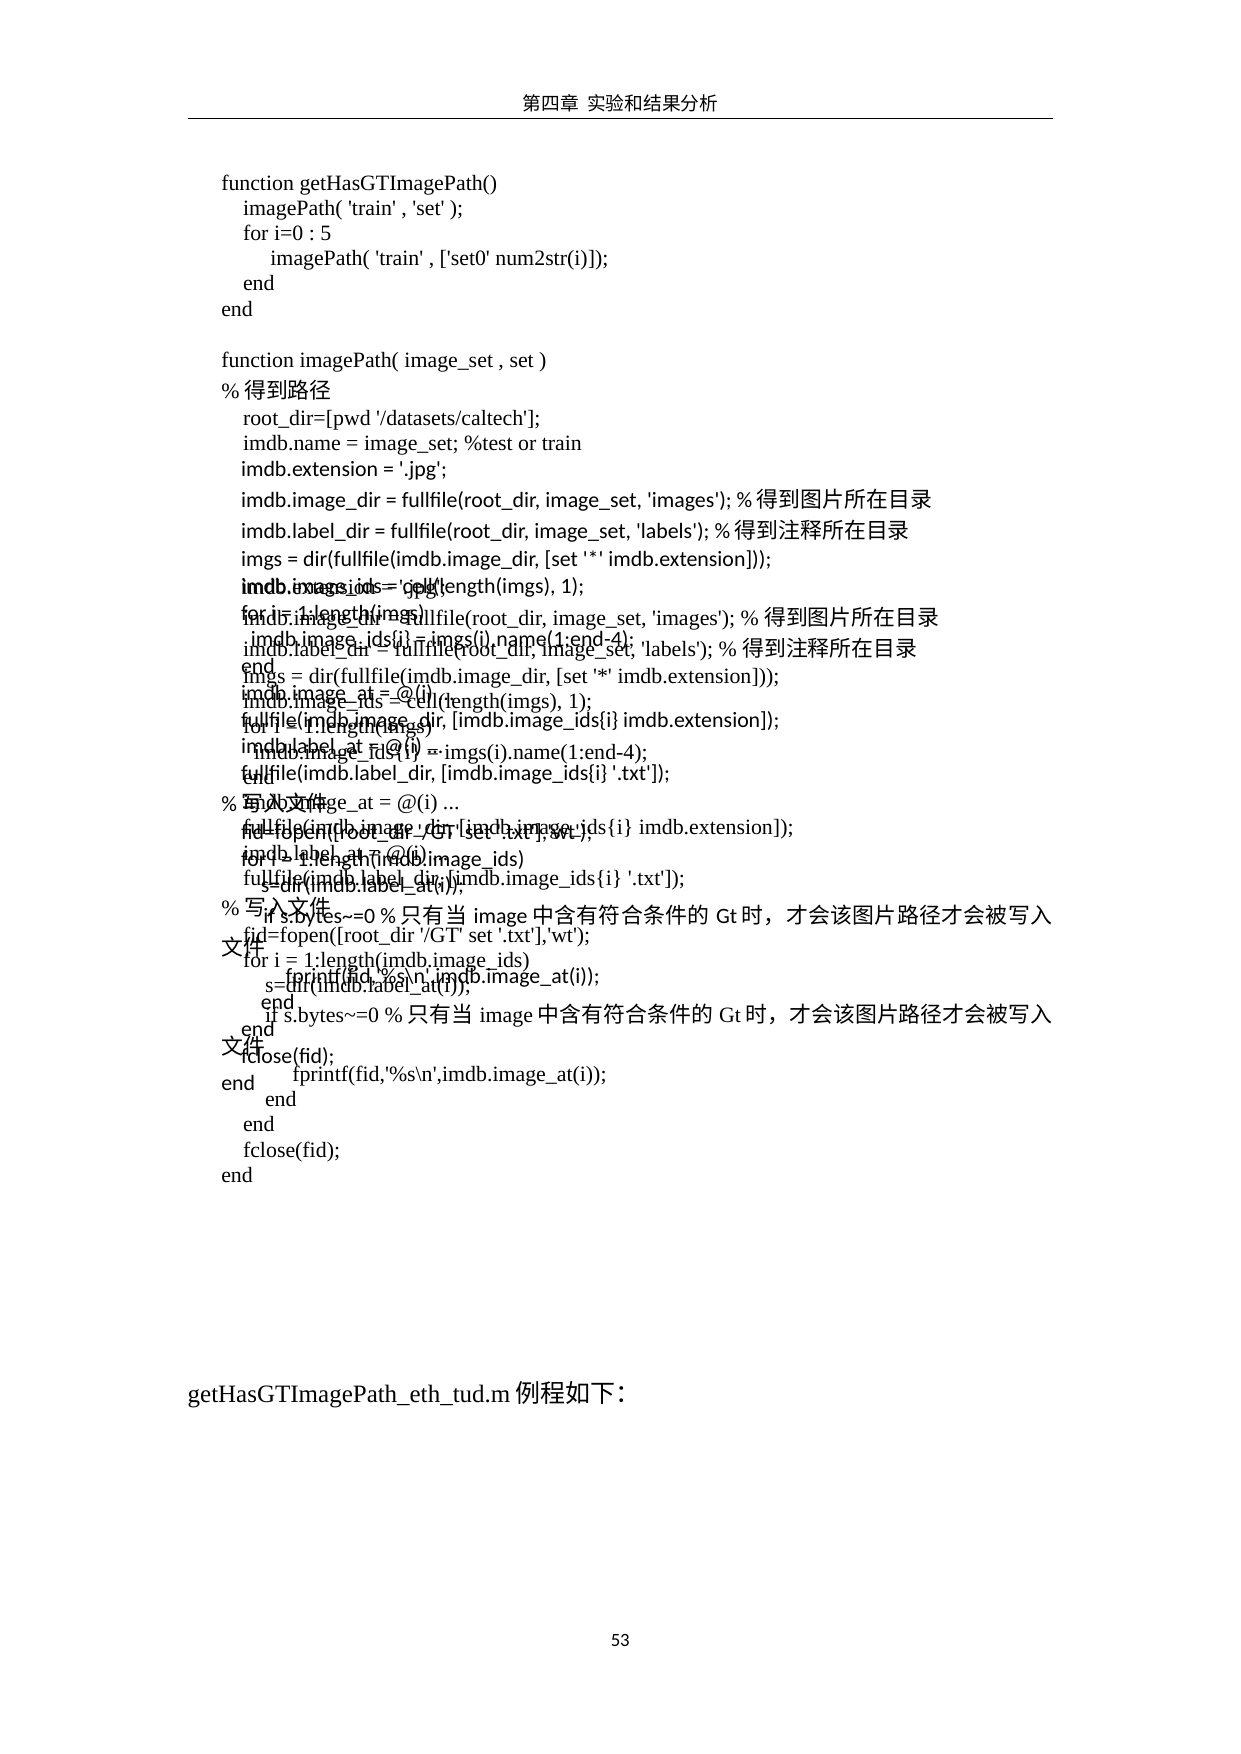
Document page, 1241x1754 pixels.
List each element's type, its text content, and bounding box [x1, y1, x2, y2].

text getHasGTImagePath_eth_tud.m例程如下： [187, 1359, 1053, 1424]
